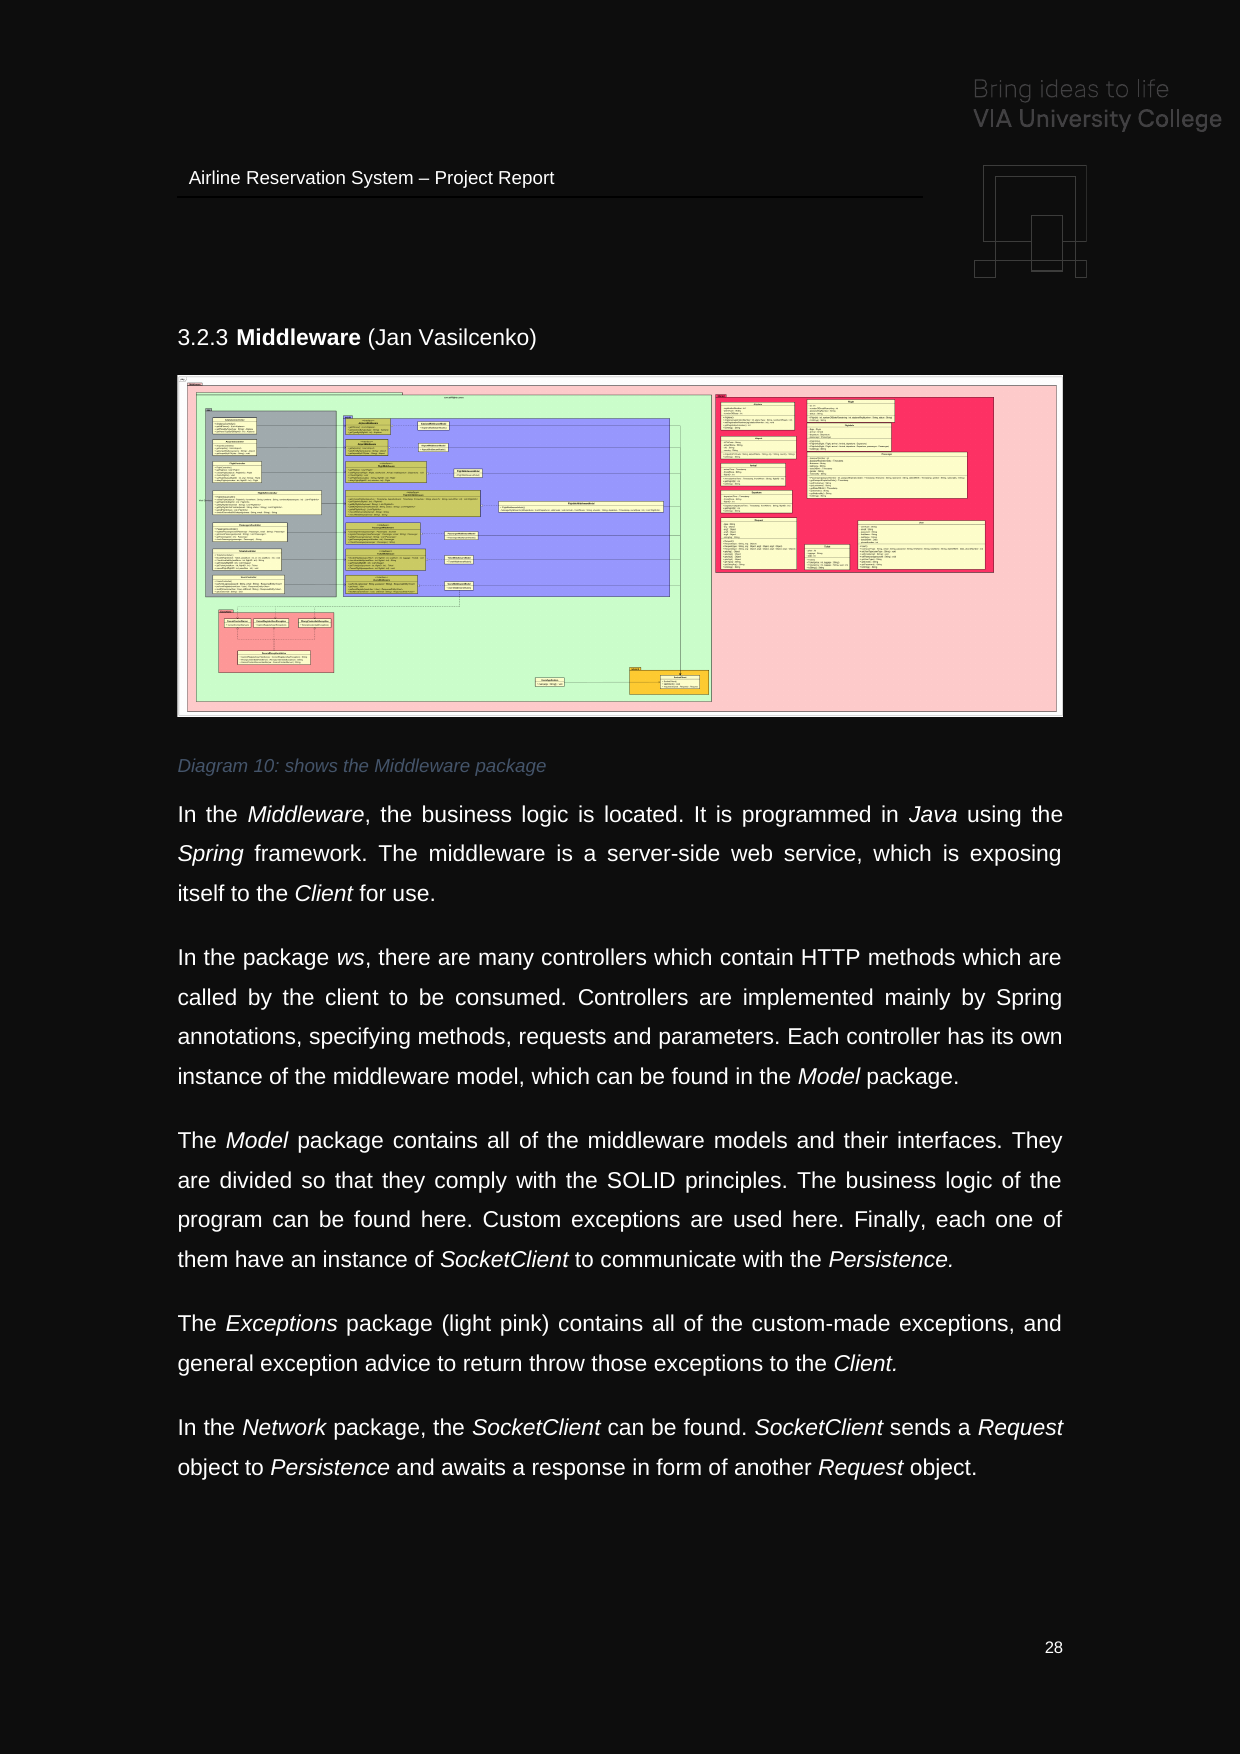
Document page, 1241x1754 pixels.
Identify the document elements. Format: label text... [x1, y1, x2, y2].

picture [177, 375, 1063, 717]
text In the Middleware, the business logic is located. It is programmed in Java using the Spring framework. The middleware is a server-side web service, which is exposing itself to the Client for use. [177, 801, 1063, 906]
text The Model package contains all of the middleware models and their interfaces. They are divided so that they comply with the SOLID principles. The business logic of the program can be found here. Custom exceptions are used here. Finally, each one of them have an instance of SocketClient to communicate with the Persistence. [177, 1127, 1063, 1272]
subtitle Middleware (Jan Vasilcenko) [177, 319, 1063, 350]
text Diagram 10: shows the Middleware package [177, 754, 1063, 776]
text In the Network package, the SocketClient can be found. SocketClient sends a Request object to Persistence and awaits a response in form of another Request object. [177, 1414, 1063, 1480]
text The Exceptions package (light pink) contains all of the custom-made exceptions, and general exception advice to return throw those exceptions to the Client. [177, 1310, 1063, 1376]
text In the package ws, there are many controllers which contain HTTP methods which are called by the client to be consumed. Controllers are implemented mainly by Spring annotations, specifying methods, requests and parameters. Each controller has its own instance of the middleware model, which can be found in the Model package. [177, 944, 1063, 1089]
